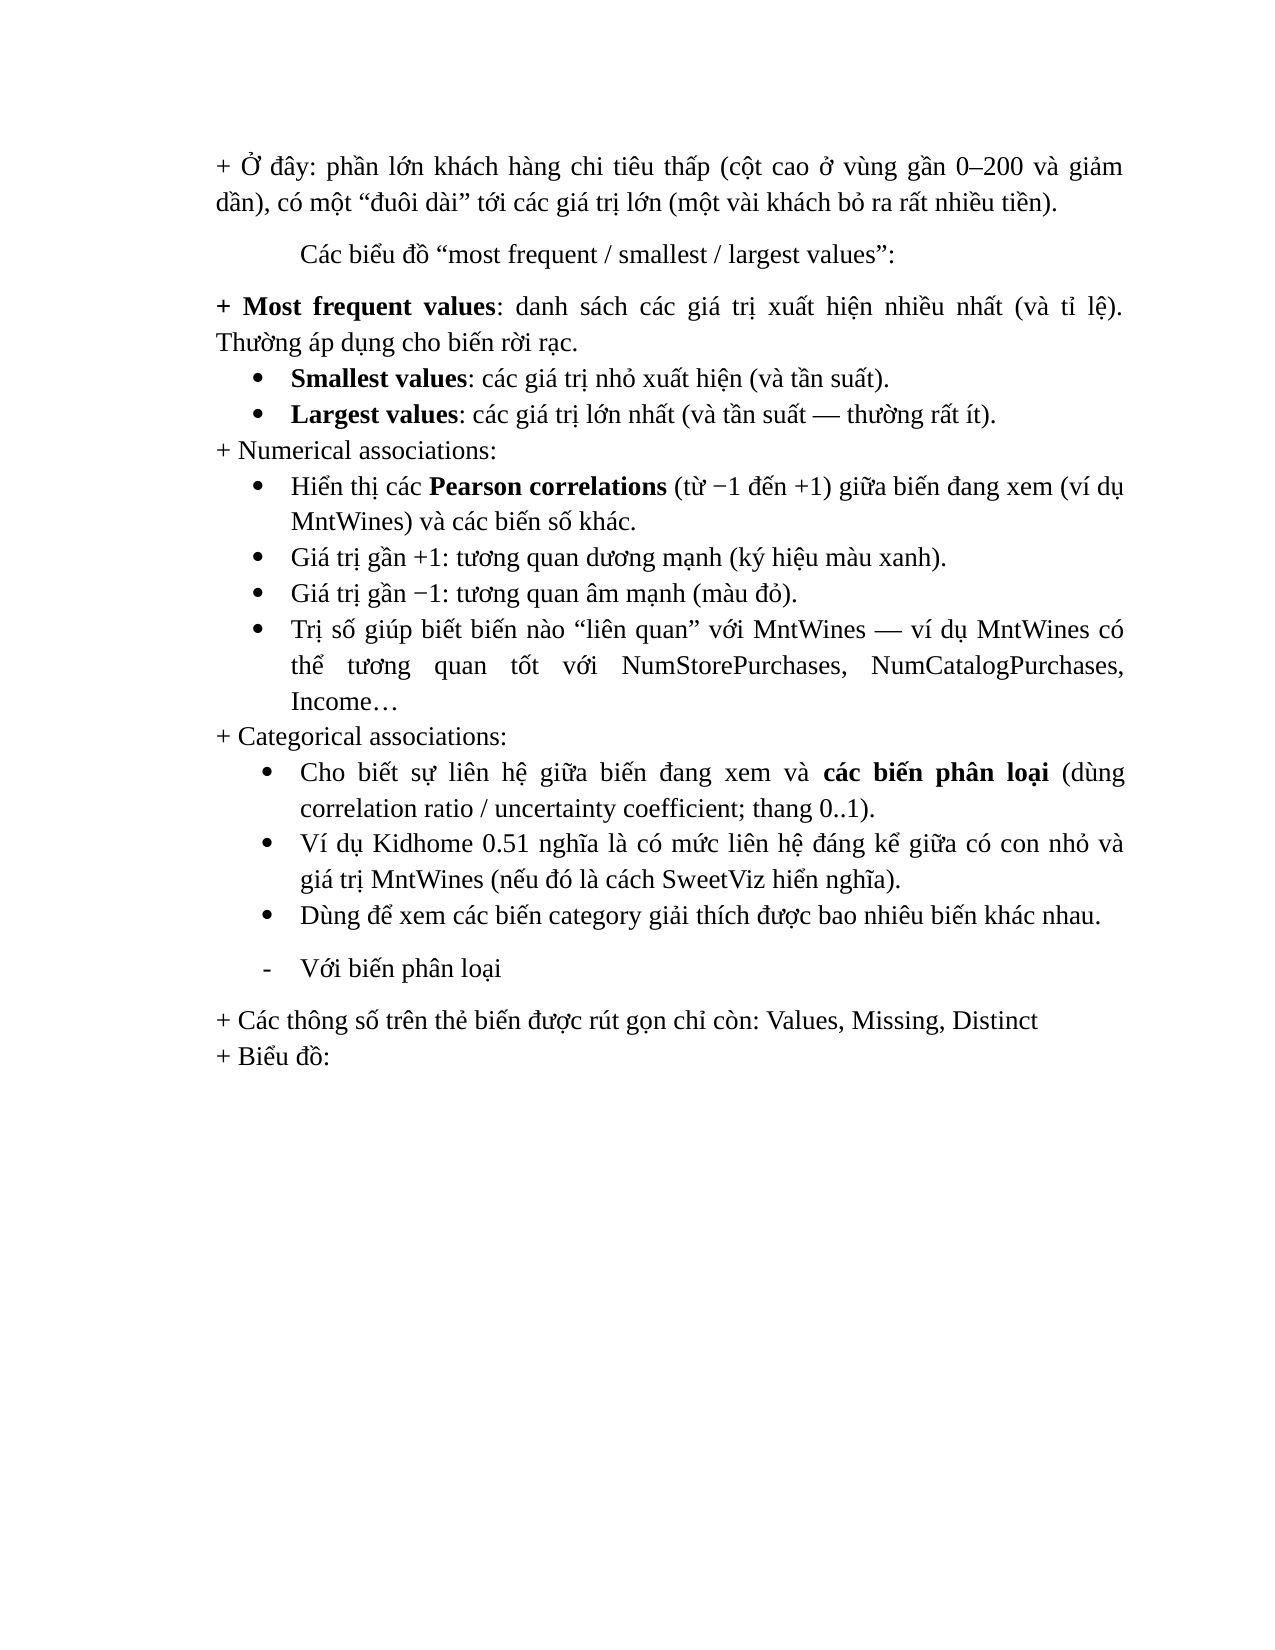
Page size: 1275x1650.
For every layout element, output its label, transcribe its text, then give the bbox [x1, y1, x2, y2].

text + Các thông số trên thẻ biến được rút gọn chỉ còn: Values, Missing, Distinct [216, 1004, 1125, 1035]
list Trị số giúp biết biến nào “liên quan” với MntWines — ví dụ MntWines có thể tương quan tốt với NumStorePurchases, NumCatalogPurchases, Income… [253, 613, 1125, 716]
list Các biểu đồ “most frequent / smallest / largest values”: [300, 238, 1125, 269]
list Hiển thị các Pearson correlations (từ −1 đến +1) giữa biến đang xem (ví dụ MntWines) và các biến số khác. [253, 469, 1125, 537]
text + Categorical associations: [216, 720, 1125, 751]
list Giá trị gần +1: tương quan dương mạnh (ký hiệu màu xanh). [253, 541, 1125, 572]
text + Ở đây: phần lớn khách hàng chi tiêu thấp (cột cao ở vùng gần 0–200 và giảm dần), có một “đuôi dài” tới các giá trị lớn (một vài khách bỏ ra rất nhiều tiền). [216, 150, 1125, 217]
text + Most frequent values: danh sách các giá trị xuất hiện nhiều nhất (và tỉ lệ). Thường áp dụng cho biến rời rạc. [216, 291, 1125, 357]
text + Biểu đồ: [216, 1040, 1125, 1071]
text Với biến phân loại [262, 952, 1125, 983]
text + Numerical associations: [216, 434, 1125, 465]
list Ví dụ Kidhome 0.51 nghĩa là có mức liên hệ đáng kể giữa có con nhỏ và giá trị MntWines (nếu đó là cách SweetViz hiển nghĩa). [262, 828, 1125, 894]
list Smallest values: các giá trị nhỏ xuất hiện (và tần suất). [253, 362, 1125, 393]
list Largest values: các giá trị lớn nhất (và tần suất — thường rất ít). [253, 398, 1125, 429]
list Giá trị gần −1: tương quan âm mạnh (màu đỏ). [253, 577, 1125, 608]
list Cho biết sự liên hệ giữa biến đang xem và các biến phân loại (dùng correlation ratio / uncertainty coefficient; thang 0..1). [262, 756, 1125, 823]
list Dùng để xem các biến category giải thích được bao nhiêu biến khác nhau. [262, 899, 1125, 930]
